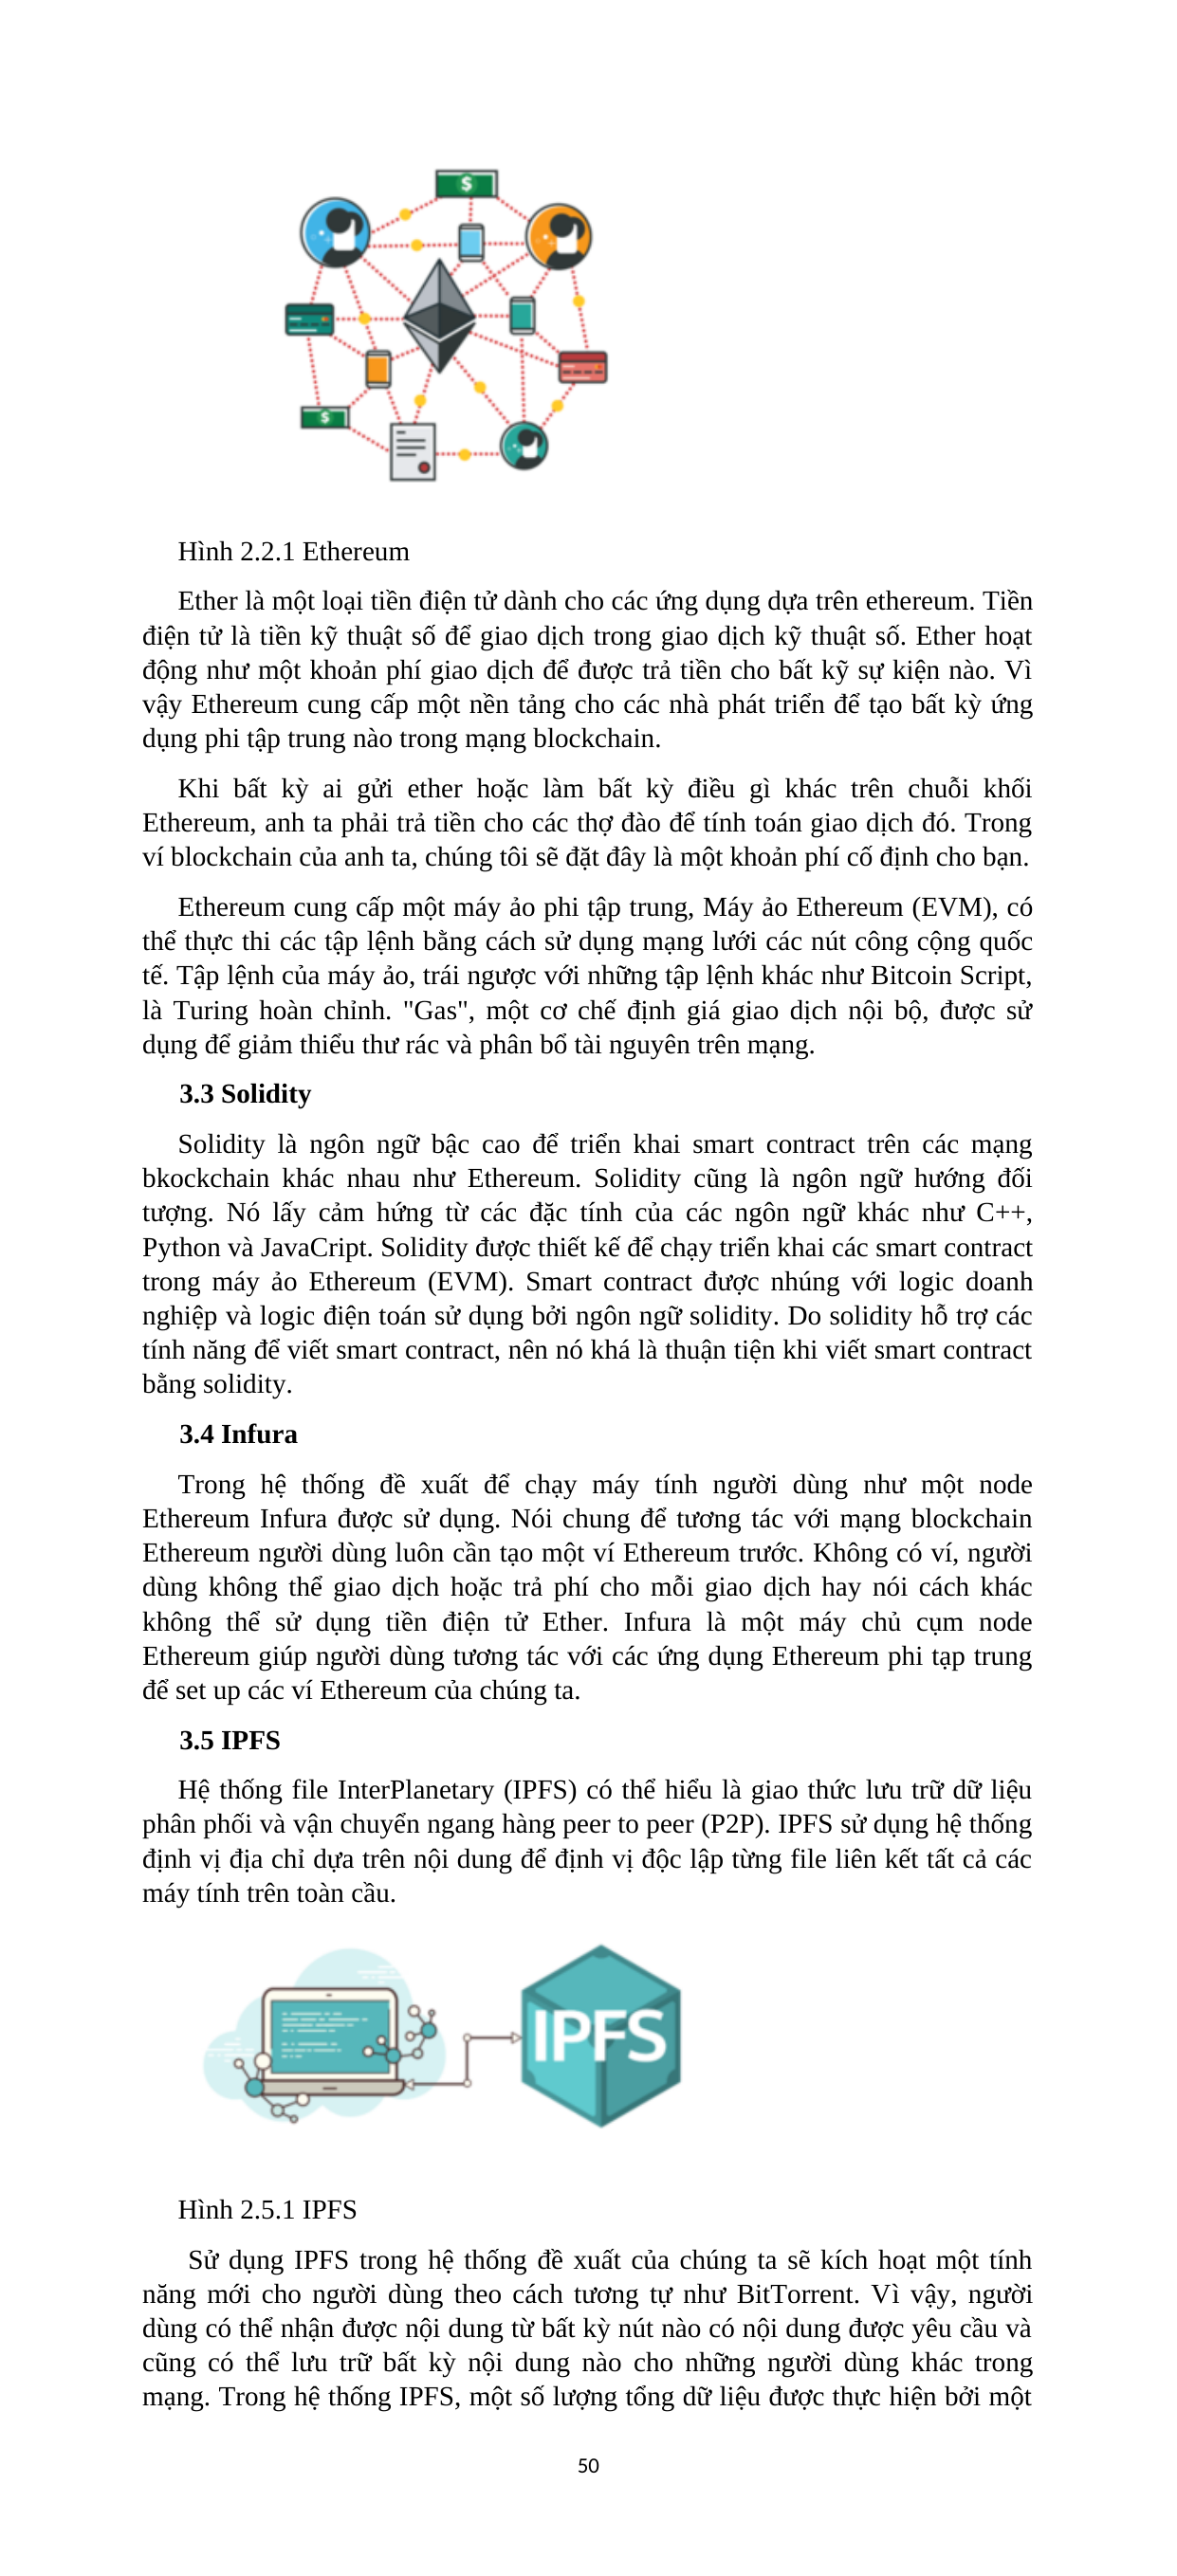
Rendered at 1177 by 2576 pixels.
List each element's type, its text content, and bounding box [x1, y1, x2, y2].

text Hệ thống file InterPlanetary (IPFS) có thể hiểu là giao thức lưu trữ dữ liệu phân phối và vận chuyển ngang hàng peer to peer (P2P). IPFS sử dụng hệ thống định vị địa chỉ dựa trên nội dung để định vị độc lập từng file liên kết tất cả các máy tính trên toàn cầu. [142, 1774, 1034, 1908]
text Khi bất kỳ ai gửi ether hoặc làm bất kỳ điều gì khác trên chuỗi khối Ethereum, anh ta phải trả tiền cho các thợ đào để tính toán giao dịch đó. Trong ví blockchain của anh ta, chúng tôi sẽ đặt đây là một khoản phí cố định cho bạn. [142, 772, 1034, 872]
text Solidity là ngôn ngữ bậc cao để triển khai smart contract trên các mạng bkockchain khác nhau như Ethereum. Solidity cũng là ngôn ngữ hướng đối tượng. Nó lấy cảm hứng từ các đặc tính của các ngôn ngữ khác như C++, Python và JavaCript. Solidity được thiết kế để chạy triển khai các smart contract trong máy ảo Ethereum (EVM). Smart contract được nhúng với logic doanh nghiệp và logic điện toán sử dụng bởi ngôn ngữ solidity. Do solidity hỗ trợ các tính năng để viết smart contract, nên nó khá là thuận tiện khi viết smart contract bằng solidity. [142, 1127, 1034, 1399]
text Hình 2.5.1 IPFS [142, 2193, 1034, 2225]
text Ether là một loại tiền điện tử dành cho các ứng dụng dựa trên ethereum. Tiền điện tử là tiền kỹ thuật số để giao dịch trong giao dịch kỹ thuật số. Ether hoạt động như một khoản phí giao dịch để được trả tiền cho bất kỹ sự kiện nào. Vì vậy Ethereum cung cấp một nền tảng cho các nhà phát triển để tạo bất kỳ ứng dụng phi tập trung nào trong mạng blockchain. [142, 585, 1034, 754]
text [142, 2243, 1034, 2412]
list 3.3 Solidity [179, 1078, 1034, 1109]
text Ethereum cung cấp một máy ảo phi tập trung, Máy ảo Ethereum (EVM), có thể thực thi các tập lệnh bằng cách sử dụng mạng lưới các nút công cộng quốc tế. Tập lệnh của máy ảo, trái ngược với những tập lệnh khác như Bitcoin Script, là Turing hoàn chỉnh. "Gas", một cơ chế định giá giao dịch nội bộ, được sử dụng để giảm thiểu thư rác và phân bổ tài nguyên trên mạng. [142, 890, 1034, 1059]
picture [177, 1926, 777, 2176]
text Hình 2.2.1 Ethereum [142, 535, 1034, 566]
picture [177, 142, 687, 517]
list 3.4 Infura [179, 1417, 1034, 1450]
list 3.5 IPFS [179, 1724, 1034, 1755]
text Trong hệ thống đề xuất để chạy máy tính người dùng như một node Ethereum Infura được sử dụng. Nói chung để tương tác với mạng blockchain Ethereum người dùng luôn cần tạo một ví Ethereum trước. Không có ví, người dùng không thể giao dịch hoặc trả phí cho mỗi giao dịch hay nói cách khác không thể sử dụng tiền điện tử Ether. Infura là một máy chủ cụm node Ethereum giúp người dùng tương tác với các ứng dụng Ethereum phi tạp trung để set up các ví Ethereum của chúng ta. [142, 1468, 1034, 1705]
